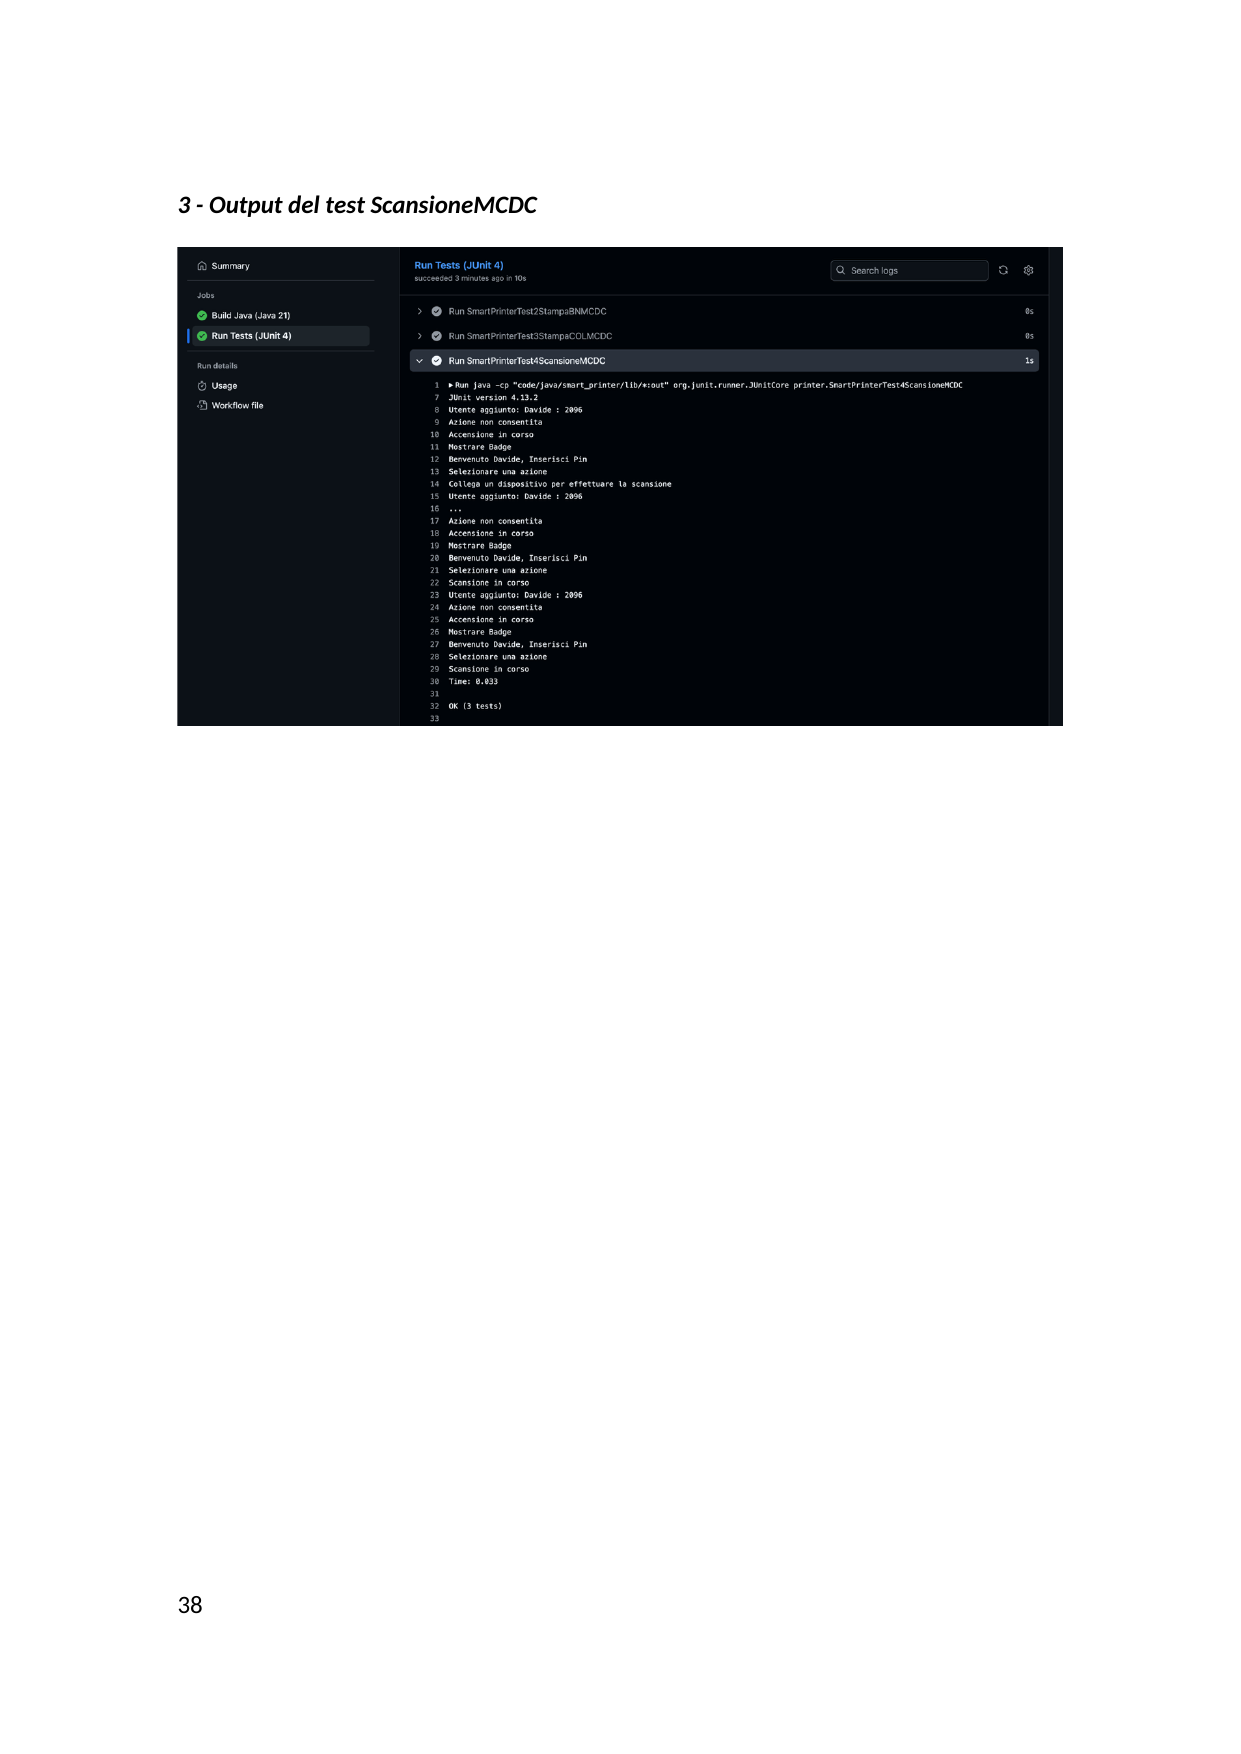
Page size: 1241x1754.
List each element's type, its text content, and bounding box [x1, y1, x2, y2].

text 3 - Output del test ScansioneMCDC [177, 190, 1063, 220]
picture [177, 247, 1063, 726]
